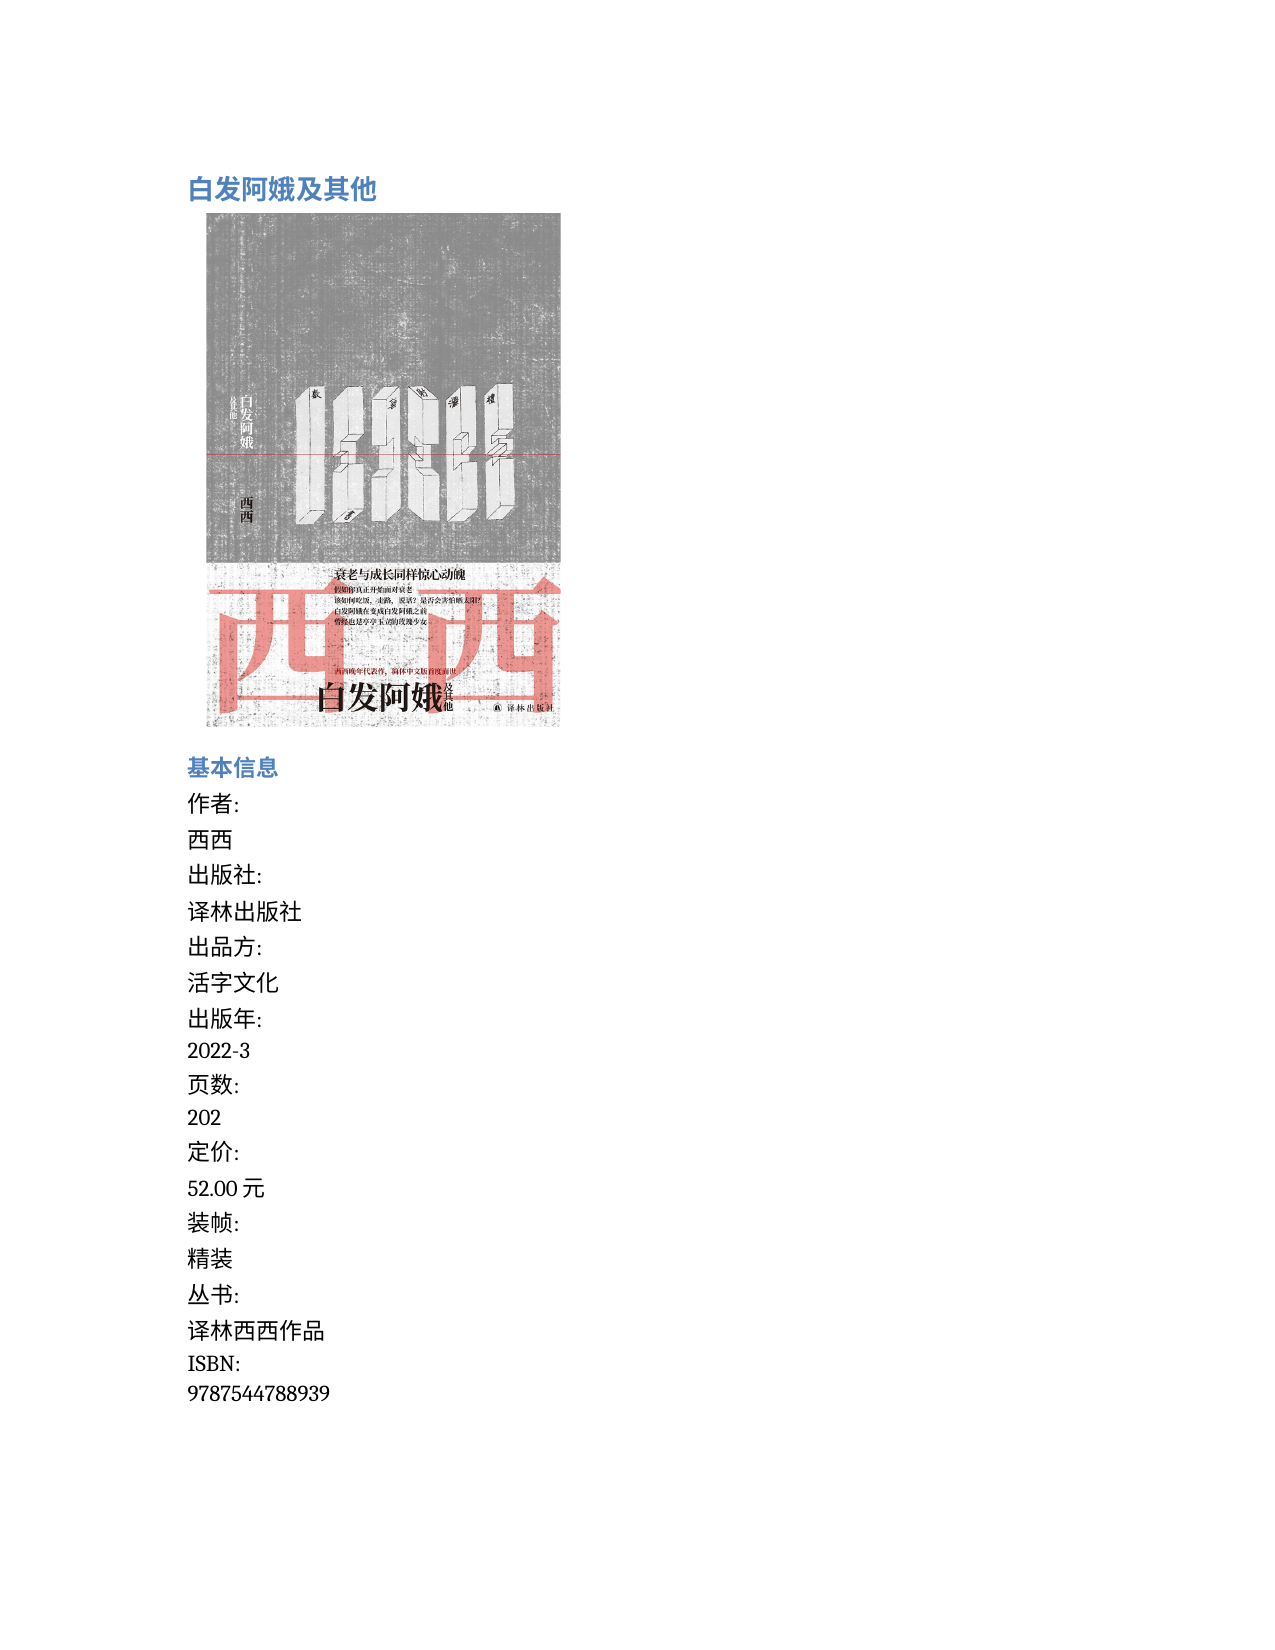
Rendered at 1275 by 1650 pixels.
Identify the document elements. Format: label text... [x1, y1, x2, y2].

text 作者: 西西 出版社: 译林出版社 出品方: 活字文化 出版年: 2022-3 页数: 202 定价: 52.00元 装帧: 精装 丛书: 译林西西作品 ISBN: 9787544788939 [187, 788, 1087, 1437]
subtitle 基本信息 [187, 752, 1087, 783]
picture [206, 213, 561, 727]
subtitle 白发阿娥及其他 [187, 171, 1087, 208]
